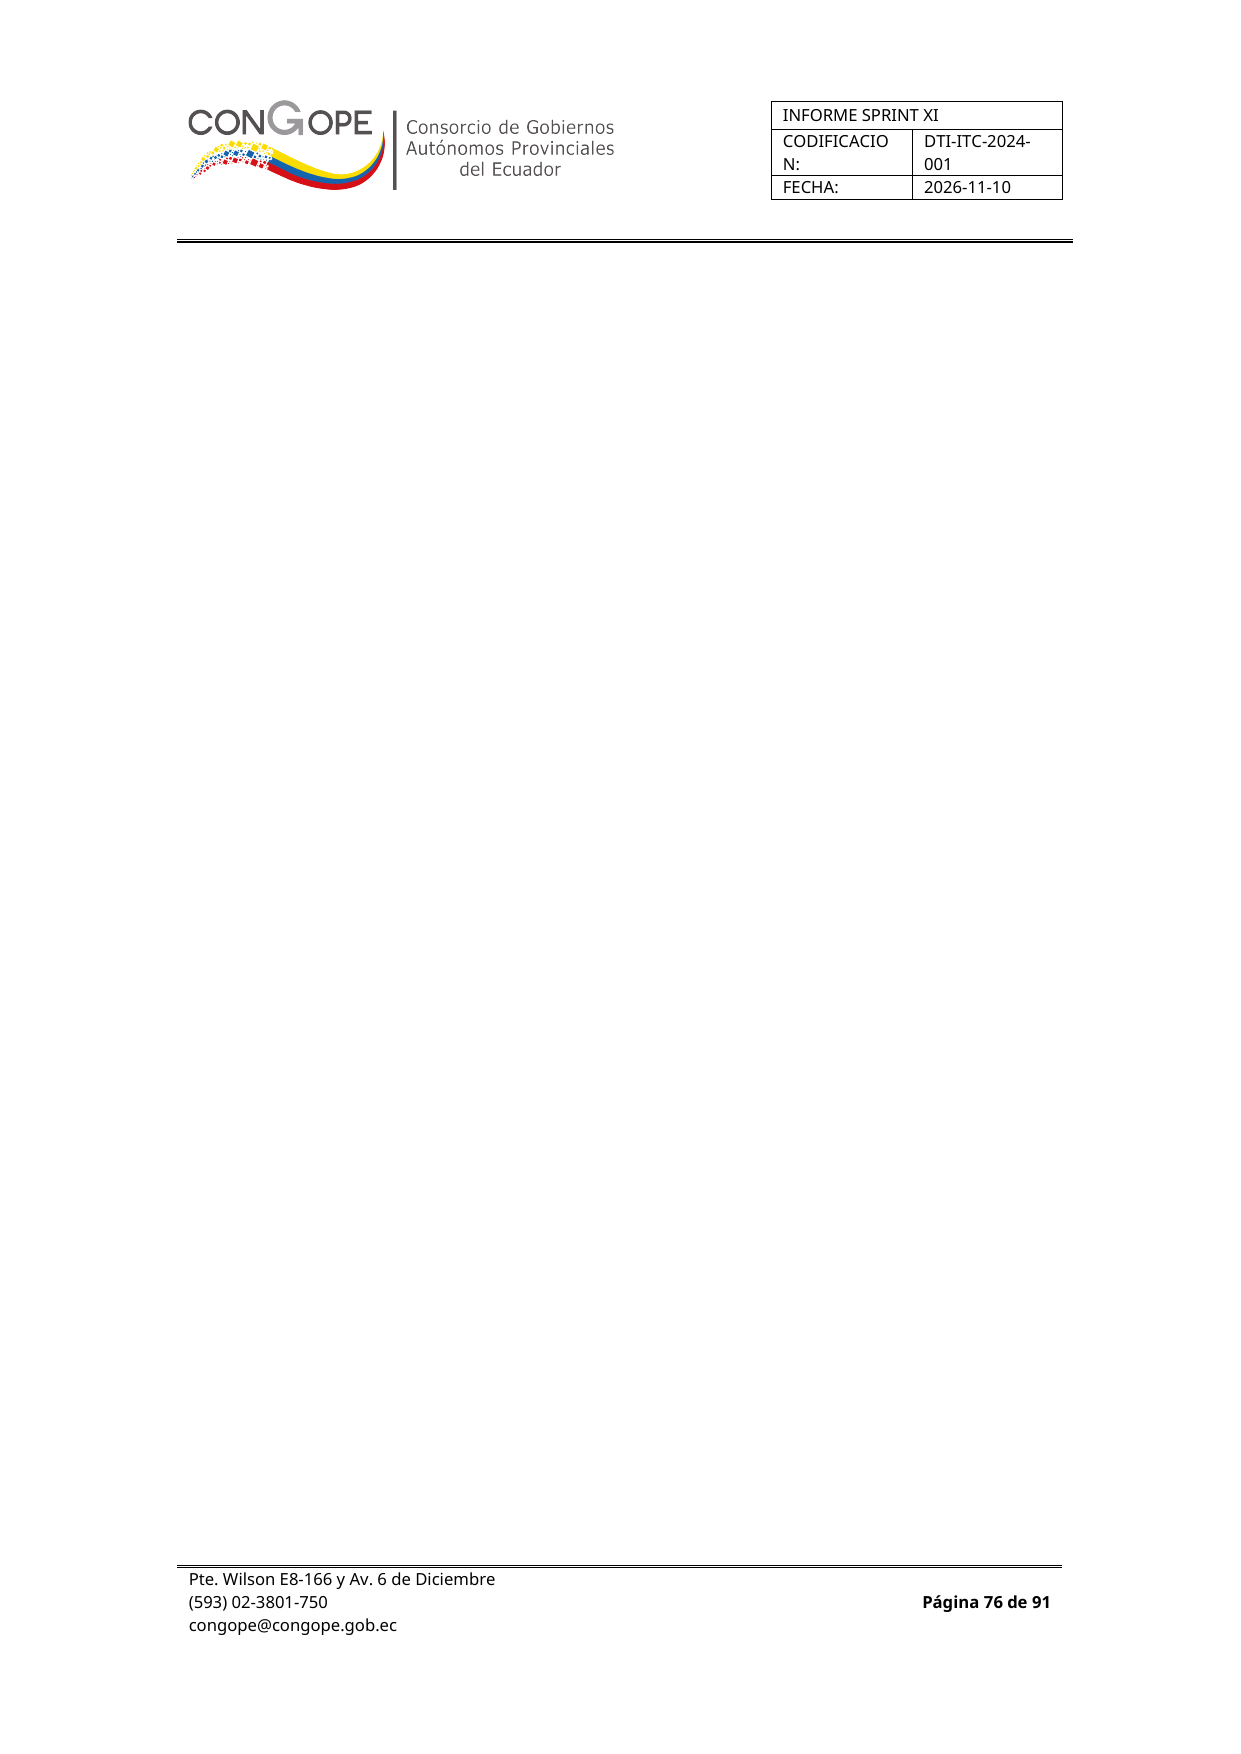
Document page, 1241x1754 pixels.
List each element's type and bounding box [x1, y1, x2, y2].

picture [188, 100, 614, 190]
